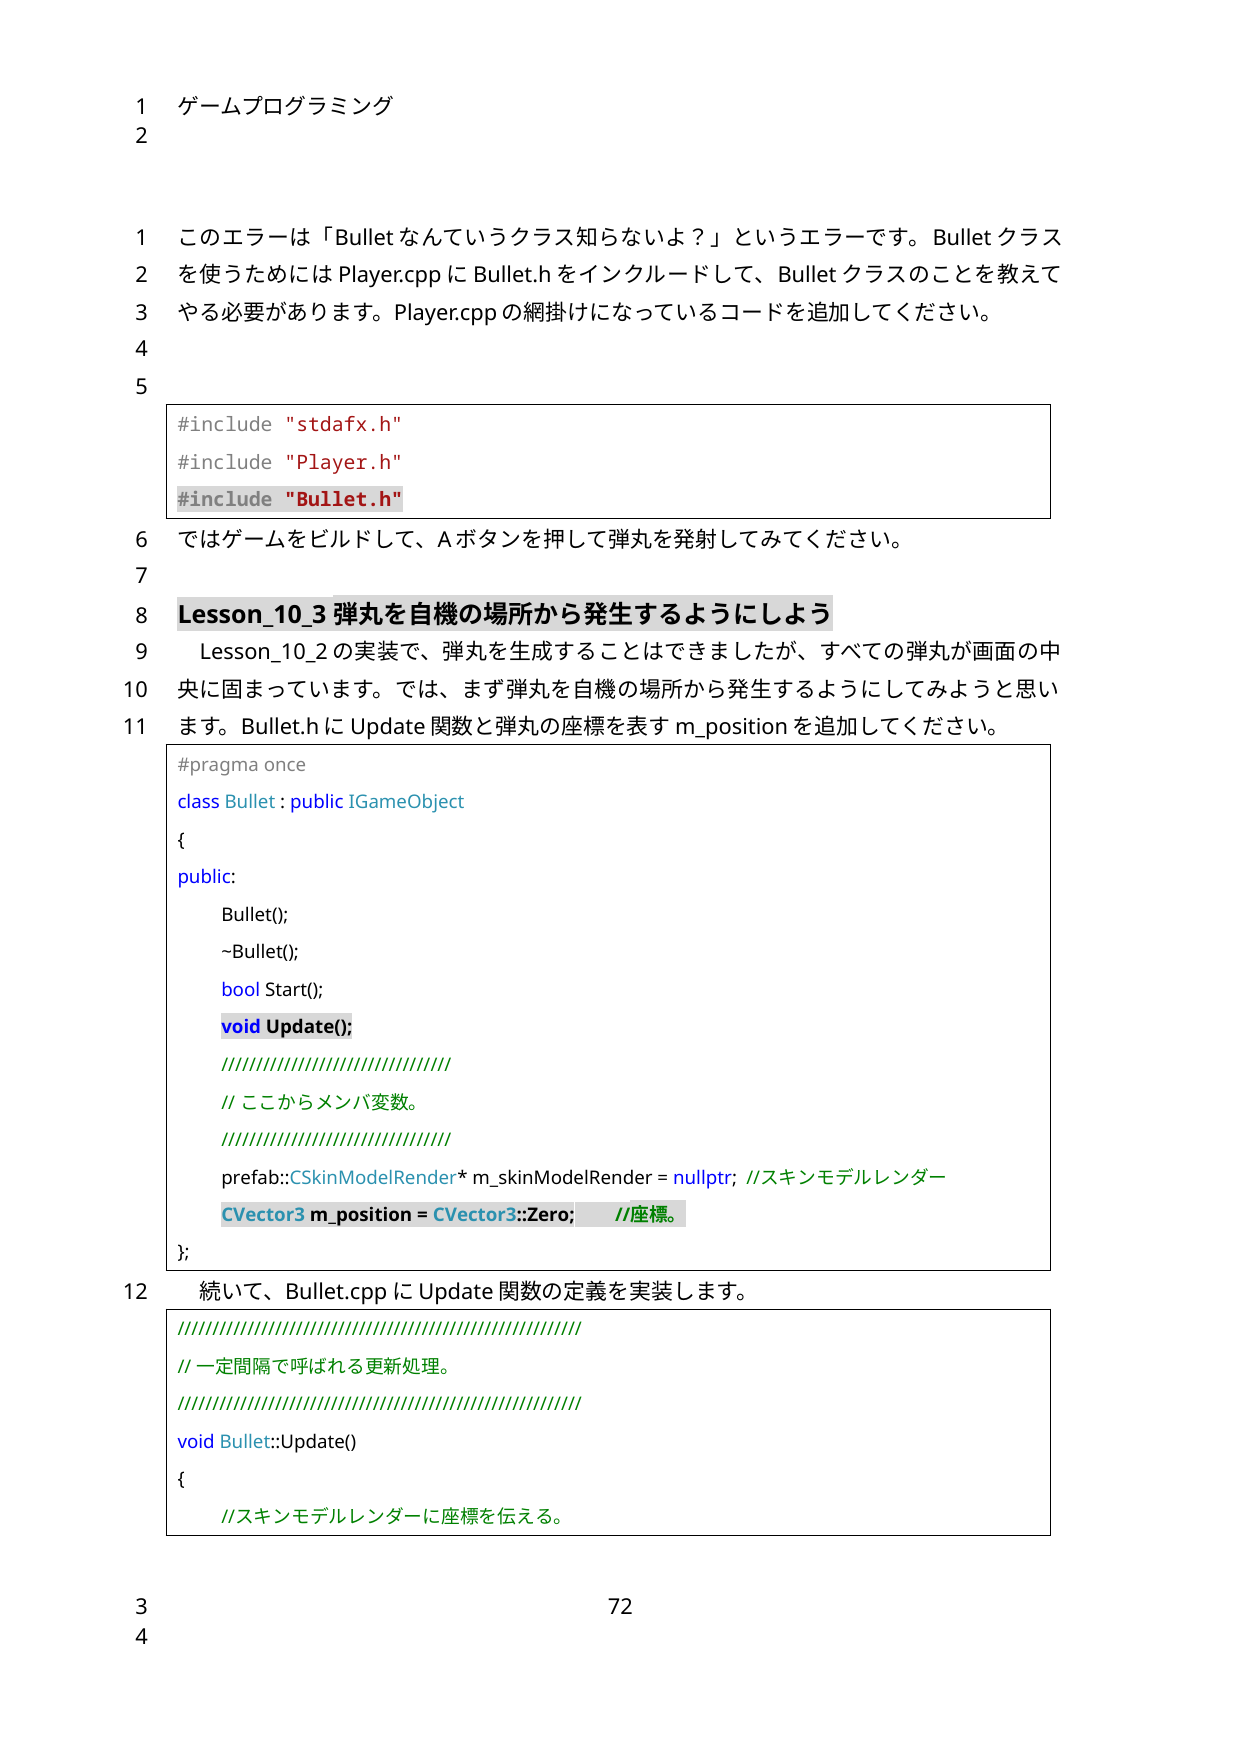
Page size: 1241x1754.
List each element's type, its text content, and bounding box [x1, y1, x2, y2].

text このエラーは「Bulletなんていうクラス知らないよ？」というエラーです。Bulletクラスを使うためにはPlayer.cppにBullet.hをインクルードして、Bulletクラスのことを教えてやる必要があります。Player.cppの網掛けになっているコードを追加してください。 [177, 217, 1063, 329]
text Lesson_10_2の実装で、弾丸を生成することはできましたが、すべての弾丸が画面の中央に固まっています。では、まず弾丸を自機の場所から発生するようにしてみようと思います。Bullet.hにUpdate関数と弾丸の座標を表すm_positionを追加してください。 [177, 631, 1063, 744]
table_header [167, 1310, 1050, 1534]
subtitle Lesson_10_3 弾丸を自機の場所から発生するようにしよう [177, 594, 1063, 631]
table_header #include "stdafx.h" #include "Player.h" #include "Bullet.h" [167, 405, 1050, 518]
table_header #pragma once class Bullet : public IGameObject { public: Bullet(); ~Bullet(); bool Start(); void Update(); ///////////////////////////////// // ここからメンバ変数。 ///////////////////////////////// prefab::CSkinModelRender* m_skinModelRender = nullptr; //スキンモデルレンダー CVector3 m_position = CVector3::Zero; //座標。 }; [167, 745, 1050, 1270]
text ではゲームをビルドして、Aボタンを押して弾丸を発射してみてください。 [177, 519, 1063, 556]
text 続いて、Bullet.cppにUpdate関数の定義を実装します。 [177, 1271, 1063, 1308]
